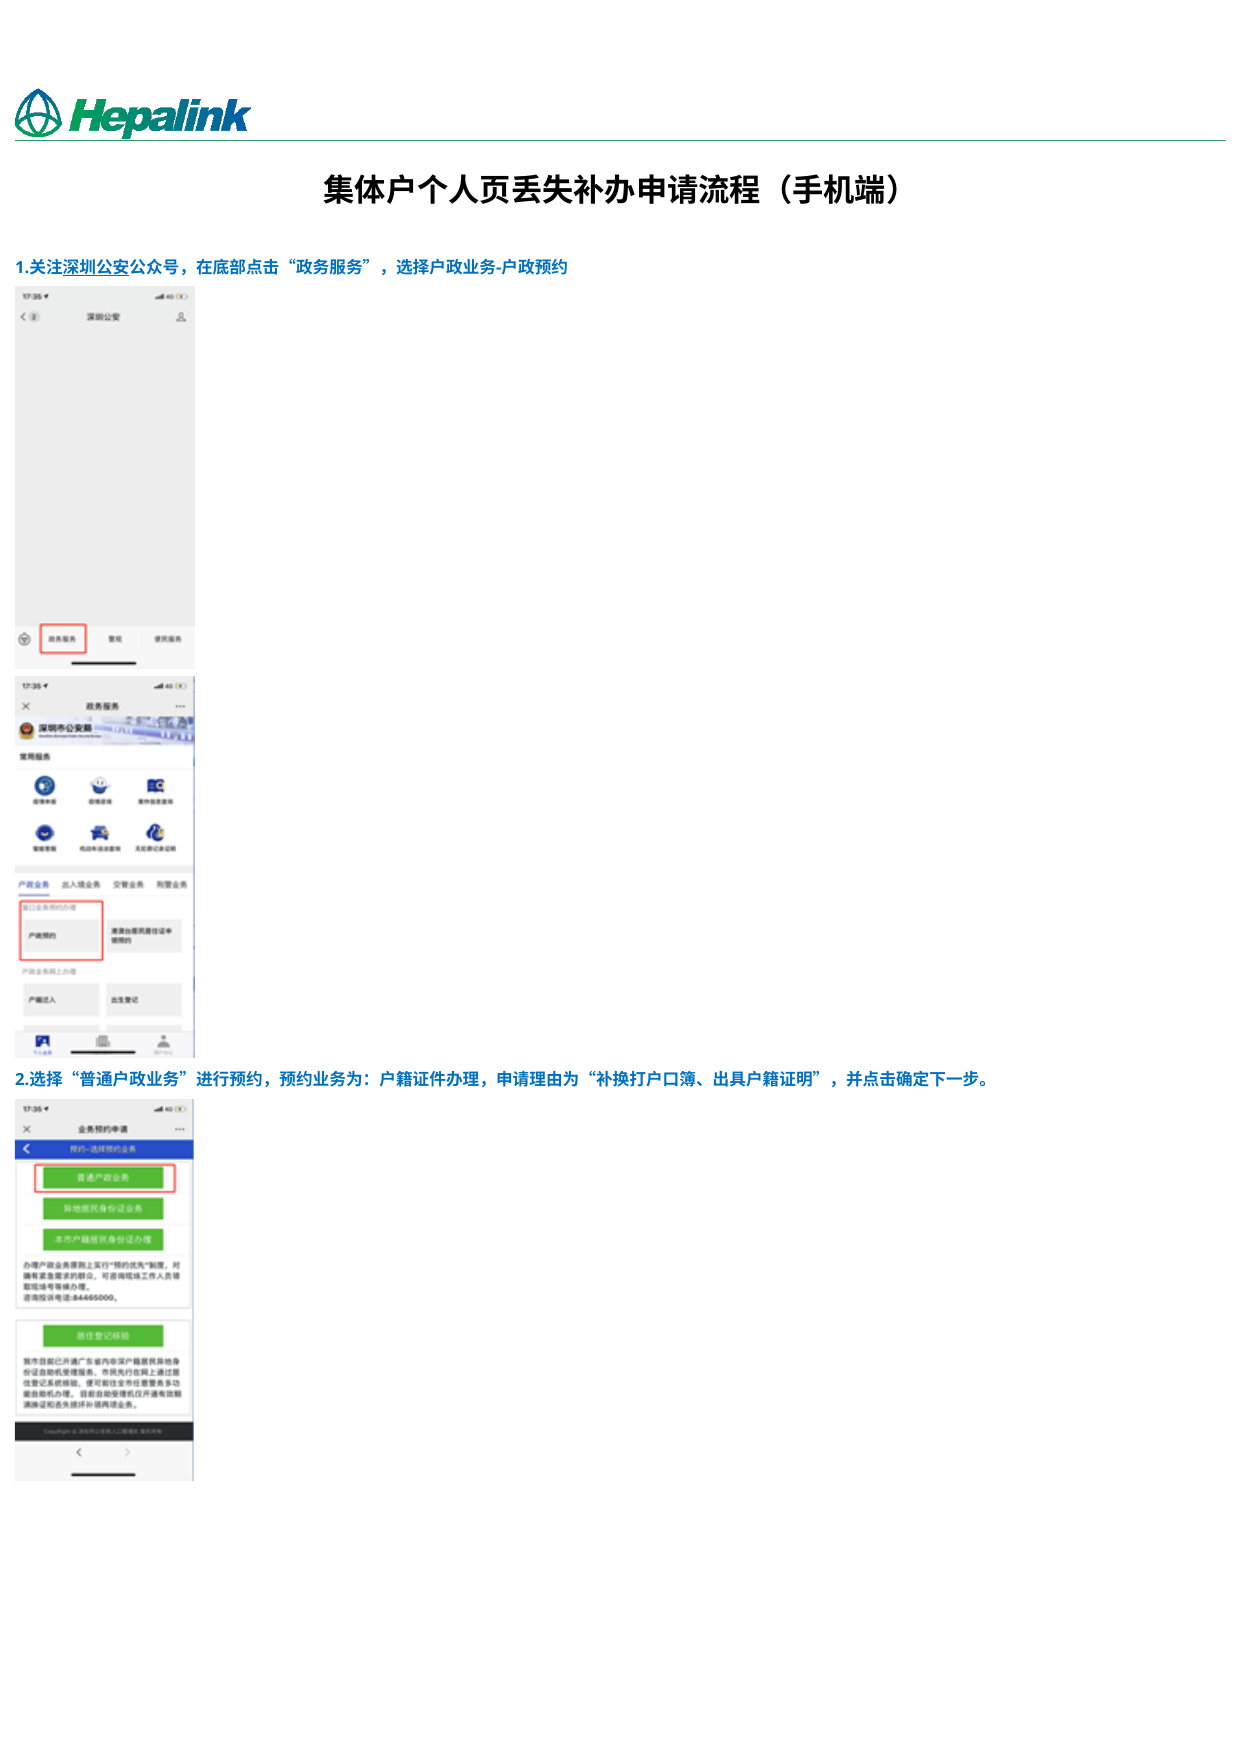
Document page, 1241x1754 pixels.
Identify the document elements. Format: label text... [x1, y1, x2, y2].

text 集体户个人页丢失补办申请流程（手机端） [15, 156, 1226, 221]
picture [14, 88, 252, 139]
text 2.选择“普通户政业务”进行预约，预约业务为：户籍证件办理，申请理由为“补换打户口簿、出具户籍证明”，并点击确定下一步。 [15, 1062, 1226, 1095]
picture [14, 676, 195, 1058]
picture [14, 1099, 194, 1481]
picture [14, 286, 195, 669]
text 1.关注深圳公安公众号，在底部点击“政务服务”，选择户政业务-户政预约 [15, 250, 1226, 282]
